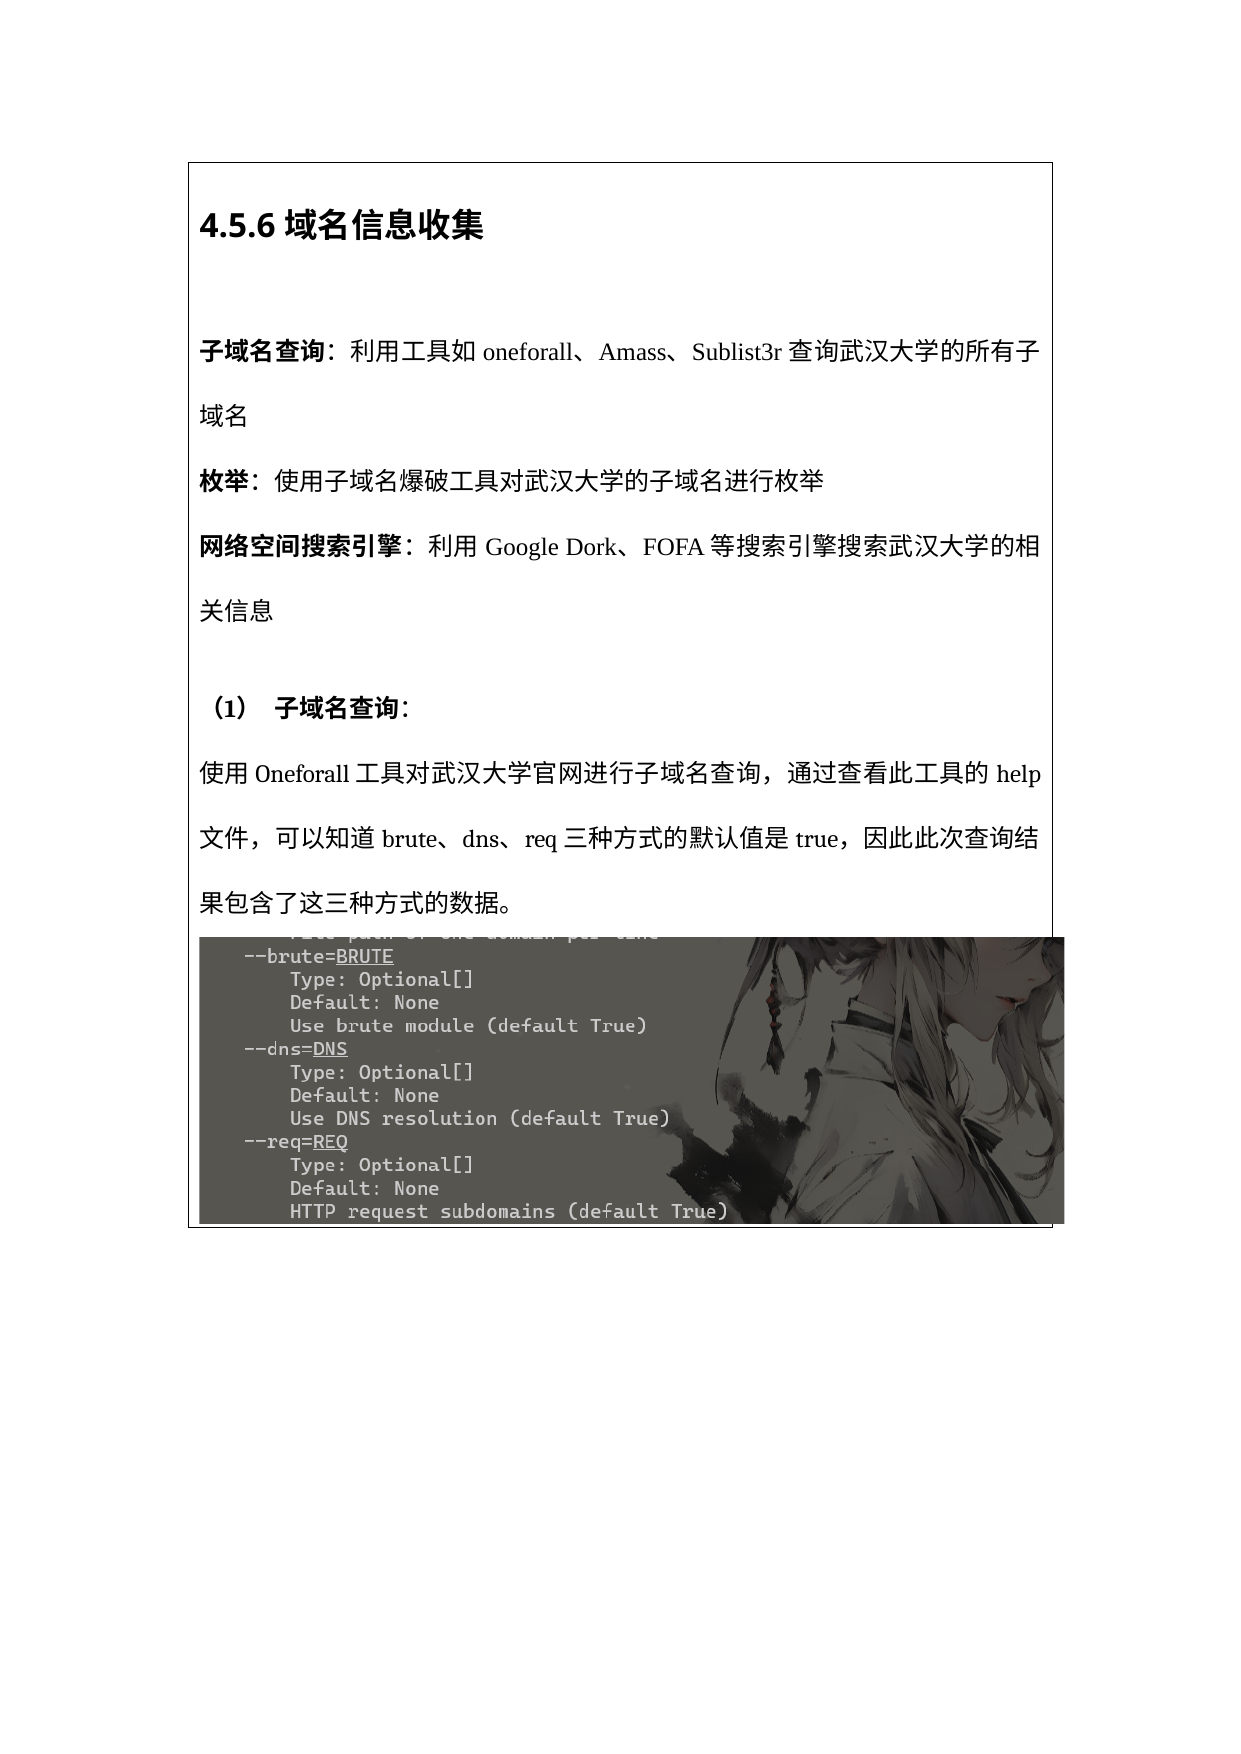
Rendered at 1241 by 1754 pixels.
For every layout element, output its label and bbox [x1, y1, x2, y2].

picture [199, 937, 1065, 1224]
table_cell [189, 163, 1052, 1227]
